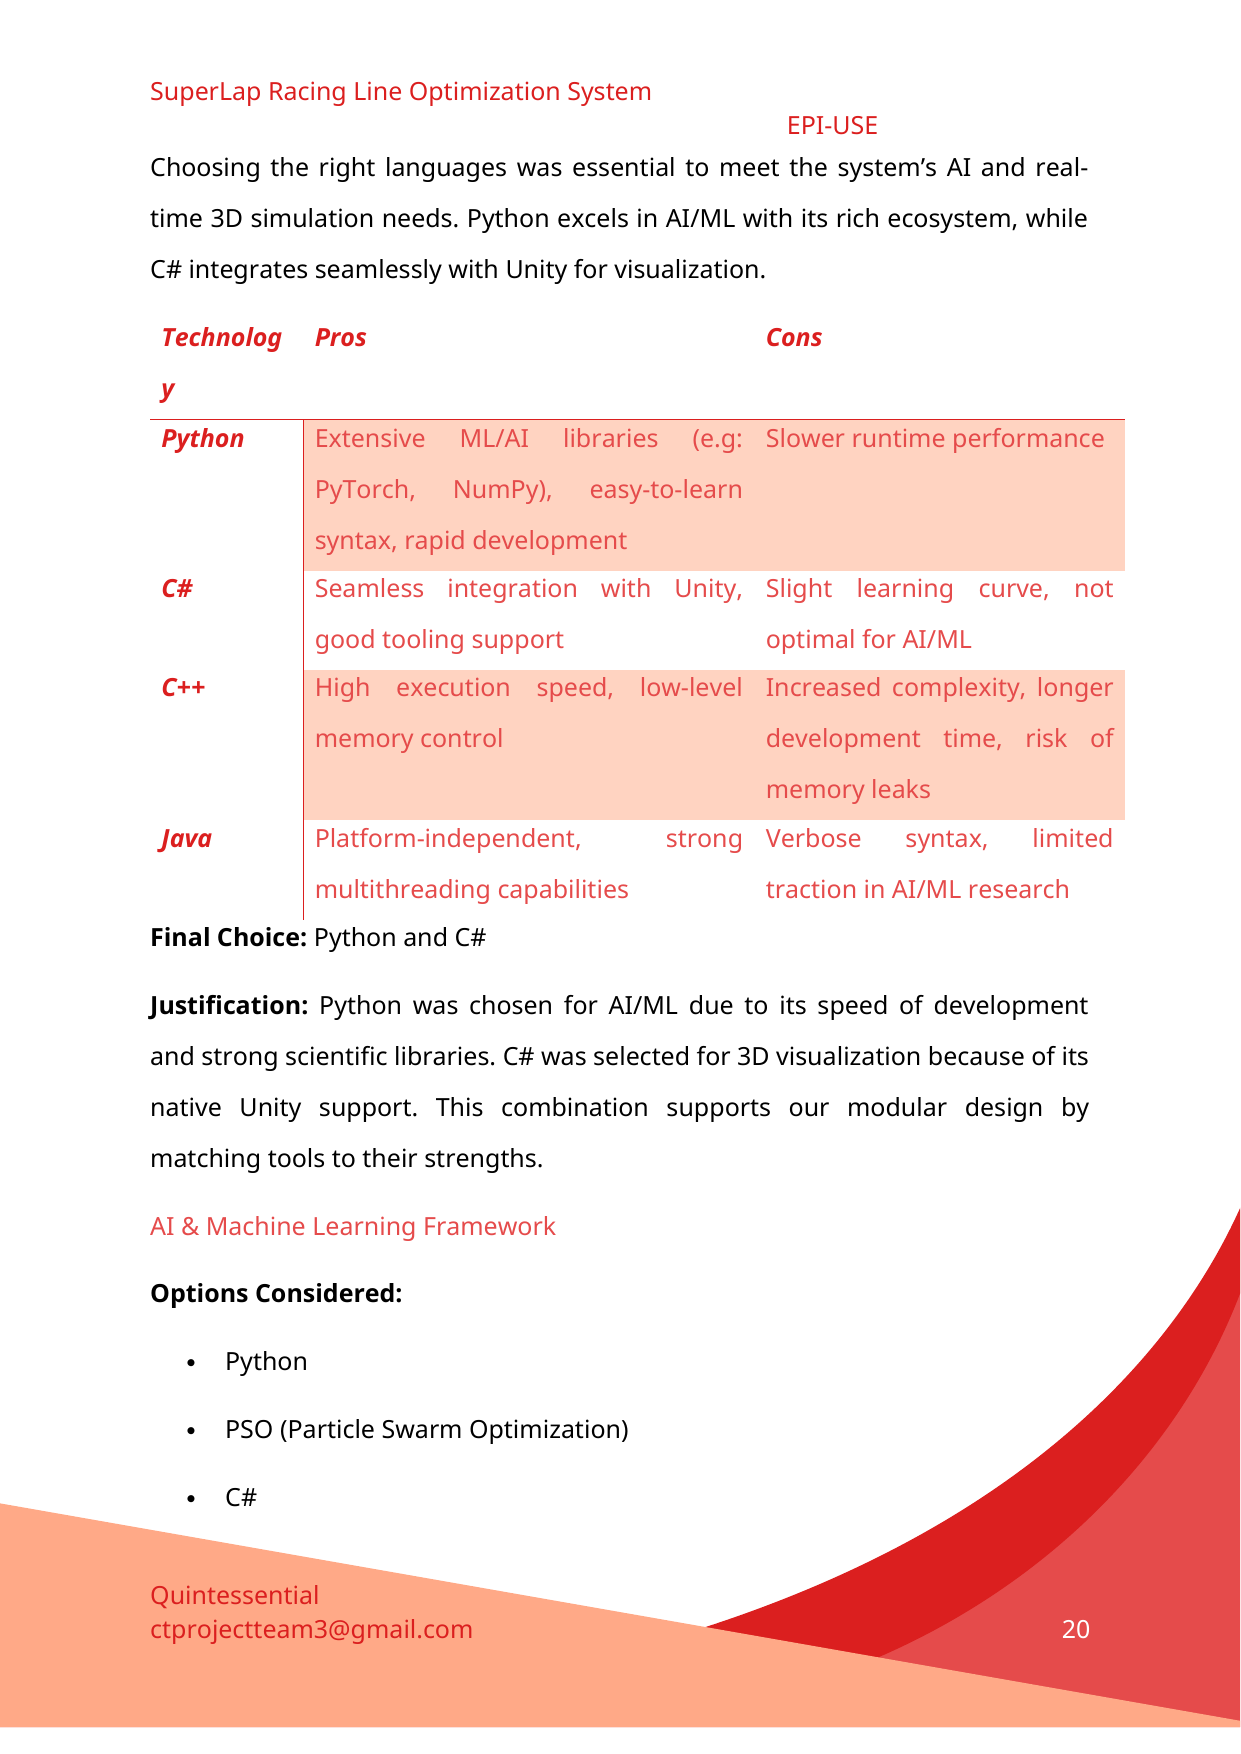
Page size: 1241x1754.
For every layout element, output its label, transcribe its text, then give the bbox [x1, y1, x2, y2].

list Python [187, 1344, 1090, 1378]
table_header Pros [303, 320, 754, 419]
text Options Considered: [150, 1276, 1090, 1310]
table_cell Verbose syntax, limited traction in AI/ML research [754, 820, 1125, 920]
table_cell Java [150, 820, 303, 920]
table_cell Slight learning curve, not optimal for AI/ML [754, 571, 1125, 670]
table_cell Seamless integration with Unity, good tooling support [304, 571, 754, 670]
list PSO (Particle Swarm Optimization) [187, 1411, 1090, 1446]
table_cell Extensive ML/AI libraries (e.g: PyTorch, NumPy), easy-to-learn syntax, rapid development [304, 420, 754, 571]
table_cell C# [150, 571, 303, 670]
table_header Cons [754, 320, 1125, 419]
table_header Technology [150, 320, 303, 419]
table_cell Python [150, 420, 303, 571]
table_cell Increased complexity, longer development time, risk of memory leaks [754, 670, 1125, 820]
table_cell Slower runtime performance [754, 420, 1125, 571]
table_cell High execution speed, low-level memory control [304, 670, 754, 820]
text Justification: Python was chosen for AI/ML due to its speed of development and strong scientific libraries. C# was selected for 3D visualization because of its native Unity support. This combination supports our modular design by matching tools to their strengths. [150, 987, 1090, 1175]
text Choosing the right languages was essential to meet the system’s AI and real-time 3D simulation needs. Python excels in AI/ML with its rich ecosystem, while C# integrates seamlessly with Unity for visualization. [150, 150, 1090, 286]
text Final Choice: Python and C# [150, 920, 1090, 954]
subtitle AI & Machine Learning Framework [150, 1208, 1090, 1242]
list C# [187, 1479, 1090, 1513]
table_cell Platform-independent, strong multithreading capabilities [304, 820, 754, 920]
table_cell C++ [150, 670, 303, 820]
